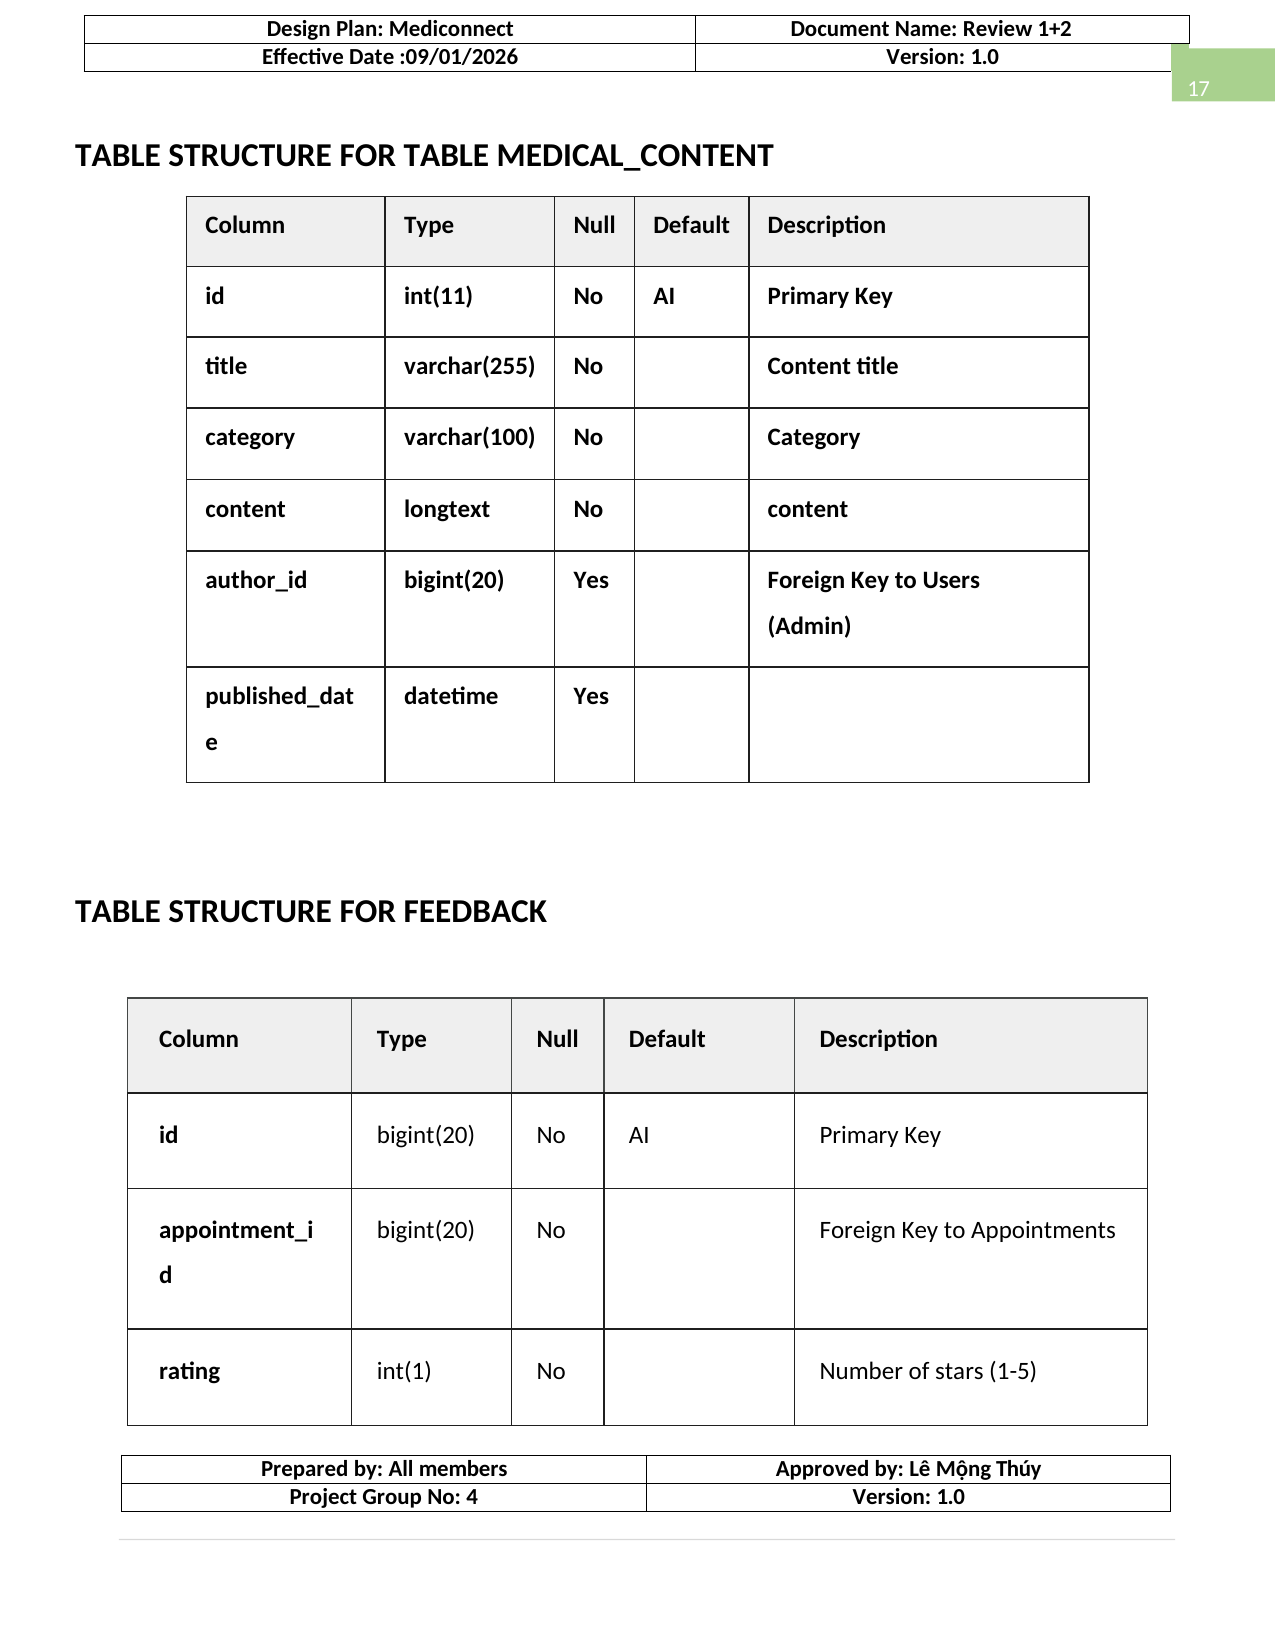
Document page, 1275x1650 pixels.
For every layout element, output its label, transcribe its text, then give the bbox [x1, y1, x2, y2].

table_header Default [605, 999, 794, 1092]
table_cell Yes [555, 552, 634, 666]
table_cell No [512, 1094, 603, 1187]
table_cell appointment_id [128, 1189, 351, 1328]
table_cell [635, 409, 748, 479]
table_header Column [128, 999, 351, 1092]
table_cell datetime [386, 668, 554, 782]
table_cell Yes [555, 668, 634, 782]
table_header Description [795, 999, 1147, 1092]
table_cell bigint(20) [352, 1189, 511, 1328]
table_cell No [555, 409, 634, 479]
table_cell int(1) [352, 1330, 511, 1425]
table_cell Foreign Key to Users (Admin) [750, 552, 1088, 666]
table_cell int(11) [386, 267, 554, 336]
table_cell id [128, 1094, 351, 1187]
table_cell AI [605, 1094, 794, 1187]
table_cell published_date [187, 668, 384, 782]
table_header Null [512, 999, 603, 1092]
table_cell longtext [386, 480, 554, 550]
table_cell id [187, 267, 384, 336]
table_header Description [750, 197, 1088, 266]
table_cell rating [128, 1330, 351, 1425]
table_cell category [187, 409, 384, 479]
table_cell varchar(255) [386, 338, 554, 407]
text TABLE STRUCTURE FOR FEEDBACK [75, 890, 1200, 931]
table_cell content [187, 480, 384, 550]
table_cell Content title [750, 338, 1088, 407]
table_header Type [386, 197, 554, 266]
table_cell author_id [187, 552, 384, 666]
table_header Null [555, 197, 634, 266]
table_cell [635, 480, 748, 550]
table_cell Number of stars (1-5) [795, 1330, 1147, 1425]
table_cell No [512, 1189, 603, 1328]
table_cell Category [750, 409, 1088, 479]
table_cell [605, 1330, 794, 1425]
table_cell [635, 552, 748, 666]
table_cell content [750, 480, 1088, 550]
table_cell Primary Key [795, 1094, 1147, 1187]
table_cell title [187, 338, 384, 407]
table_cell bigint(20) [352, 1094, 511, 1187]
text TABLE STRUCTURE FOR TABLE MEDICAL_CONTENT [75, 134, 1200, 175]
table_cell [605, 1189, 794, 1328]
table_header Column [187, 197, 384, 266]
table_header Type [352, 999, 511, 1092]
table_cell bigint(20) [386, 552, 554, 666]
table_cell [635, 668, 748, 782]
table_cell Primary Key [750, 267, 1088, 336]
table_cell Foreign Key to Appointments [795, 1189, 1147, 1328]
table_header Default [635, 197, 748, 266]
table_cell AI [635, 267, 748, 336]
table_cell varchar(100) [386, 409, 554, 479]
table_cell [635, 338, 748, 407]
table_cell [750, 668, 1088, 782]
table_cell No [555, 267, 634, 336]
table_cell No [555, 338, 634, 407]
table_cell No [512, 1330, 603, 1425]
table_cell No [555, 480, 634, 550]
